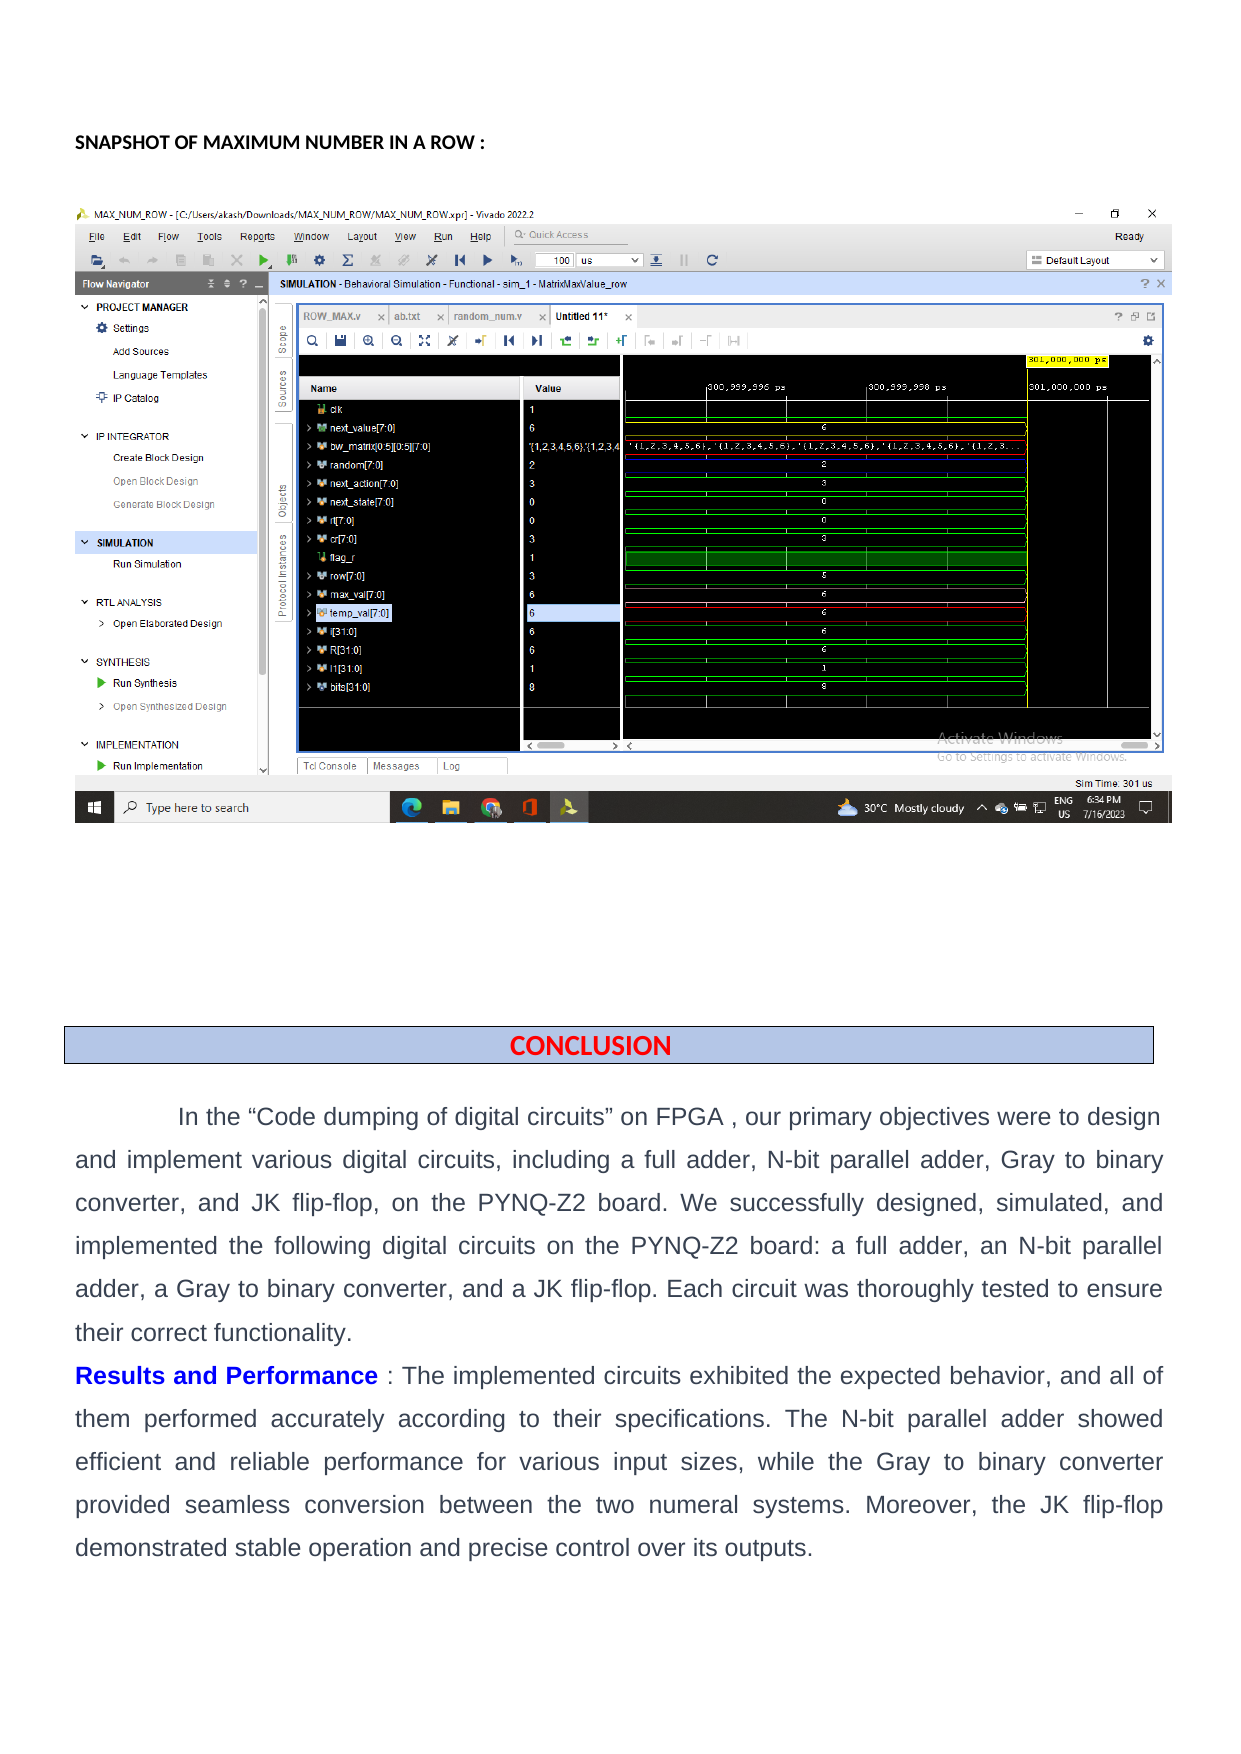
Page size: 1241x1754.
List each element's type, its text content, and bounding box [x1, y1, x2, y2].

text SNAPSHOT OF MAXIMUM NUMBER IN A ROW : [75, 129, 1165, 155]
table_header CONCLUSION [65, 1027, 1153, 1063]
text Results and Performance : The implemented circuits exhibited the expected behavior, and all of them performed accurately according to their specifications. The N-bit parallel adder showed efficient and reliable performance for various input sizes, while the Gray to binary converter provided seamless conversion between the two numeral systems. Moreover, the JK flip-flop demonstrated stable operation and precise control over its outputs. [75, 1361, 1165, 1562]
picture [75, 205, 1172, 823]
text In the “Code dumping of digital circuits” on FPGA , our primary objectives were to design and implement various digital circuits, including a full adder, N-bit parallel adder, Gray to binary converter, and JK flip-flop, on the PYNQ-Z2 board. We successfully designed, simulated, and implemented the following digital circuits on the PYNQ-Z2 board: a full adder, an N-bit parallel adder, a Gray to binary converter, and a JK flip-flop. Each circuit was thoroughly tested to ensure their correct functionality. [75, 1102, 1165, 1346]
